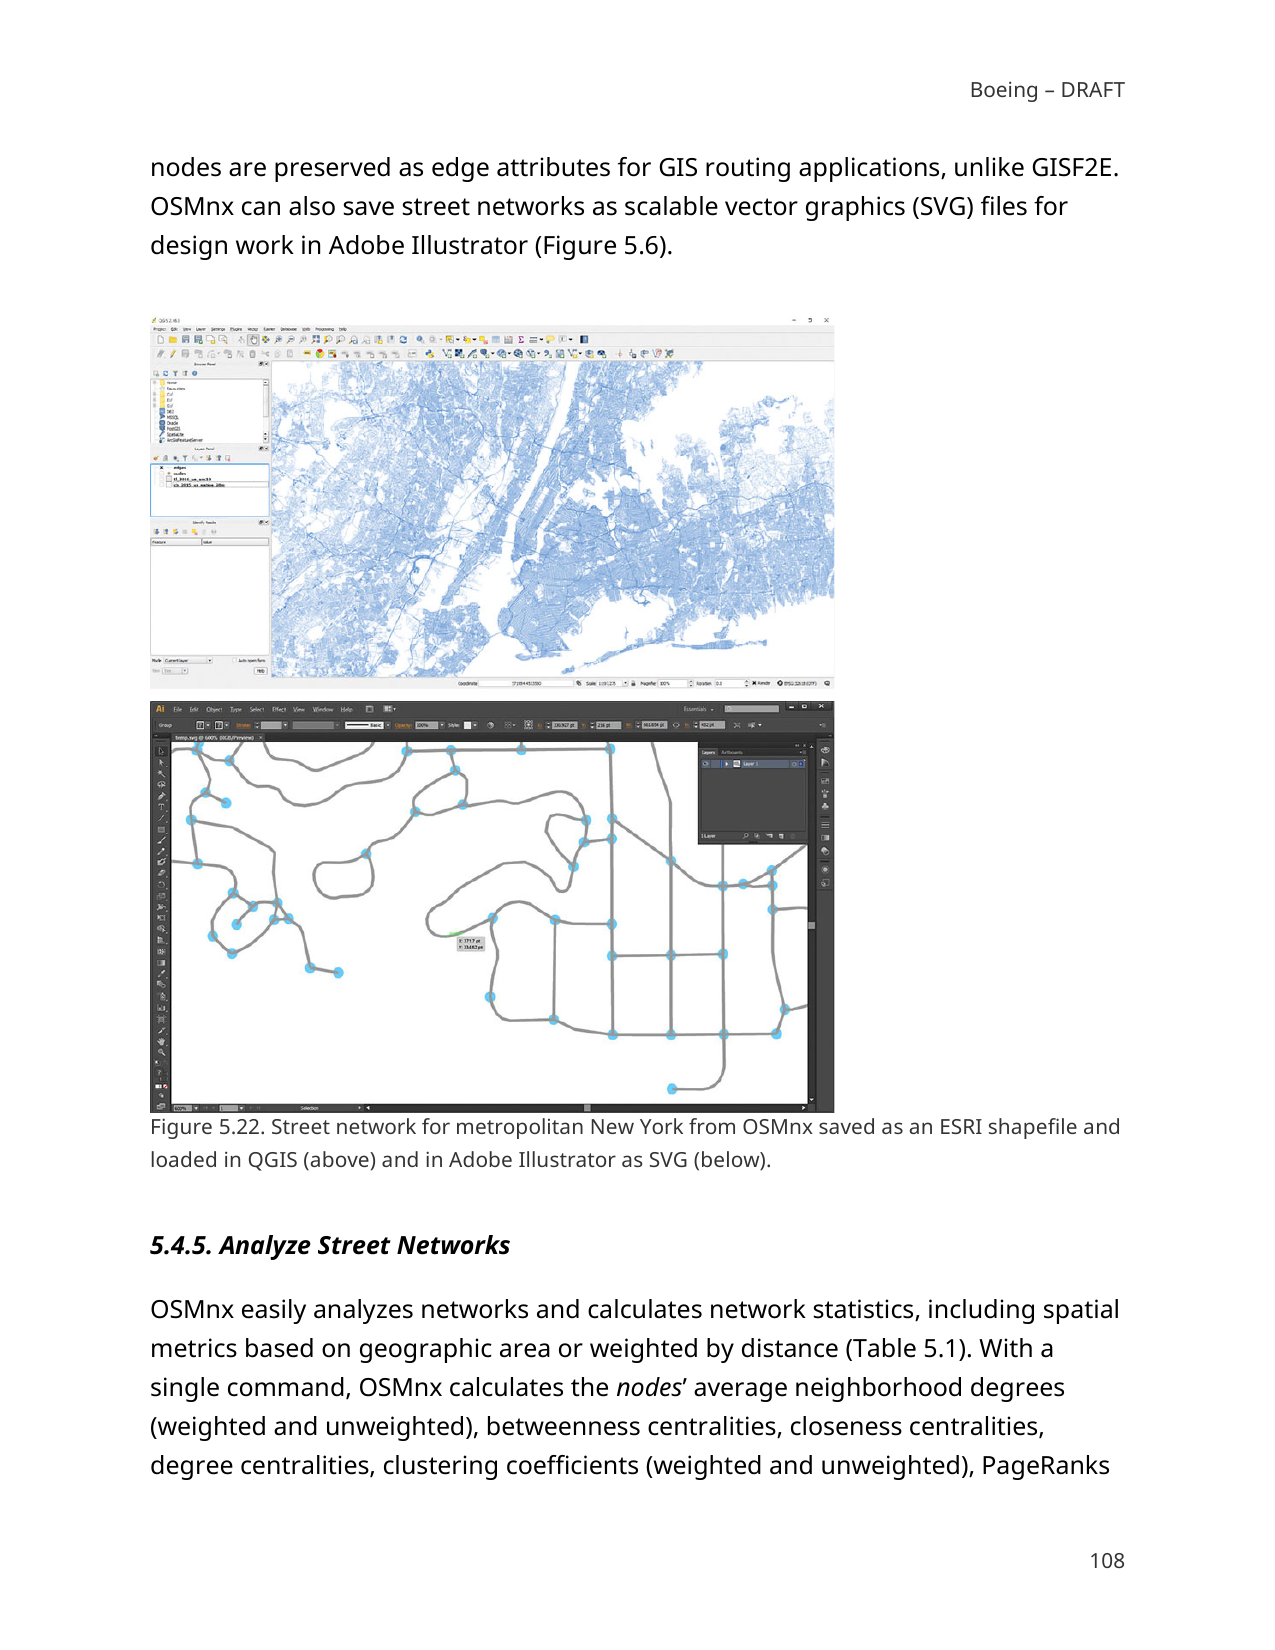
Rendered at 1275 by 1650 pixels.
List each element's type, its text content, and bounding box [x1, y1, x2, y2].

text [150, 1292, 1125, 1482]
subtitle Analyze Street Networks [150, 1228, 1125, 1262]
picture [150, 316, 835, 1113]
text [150, 150, 1125, 262]
